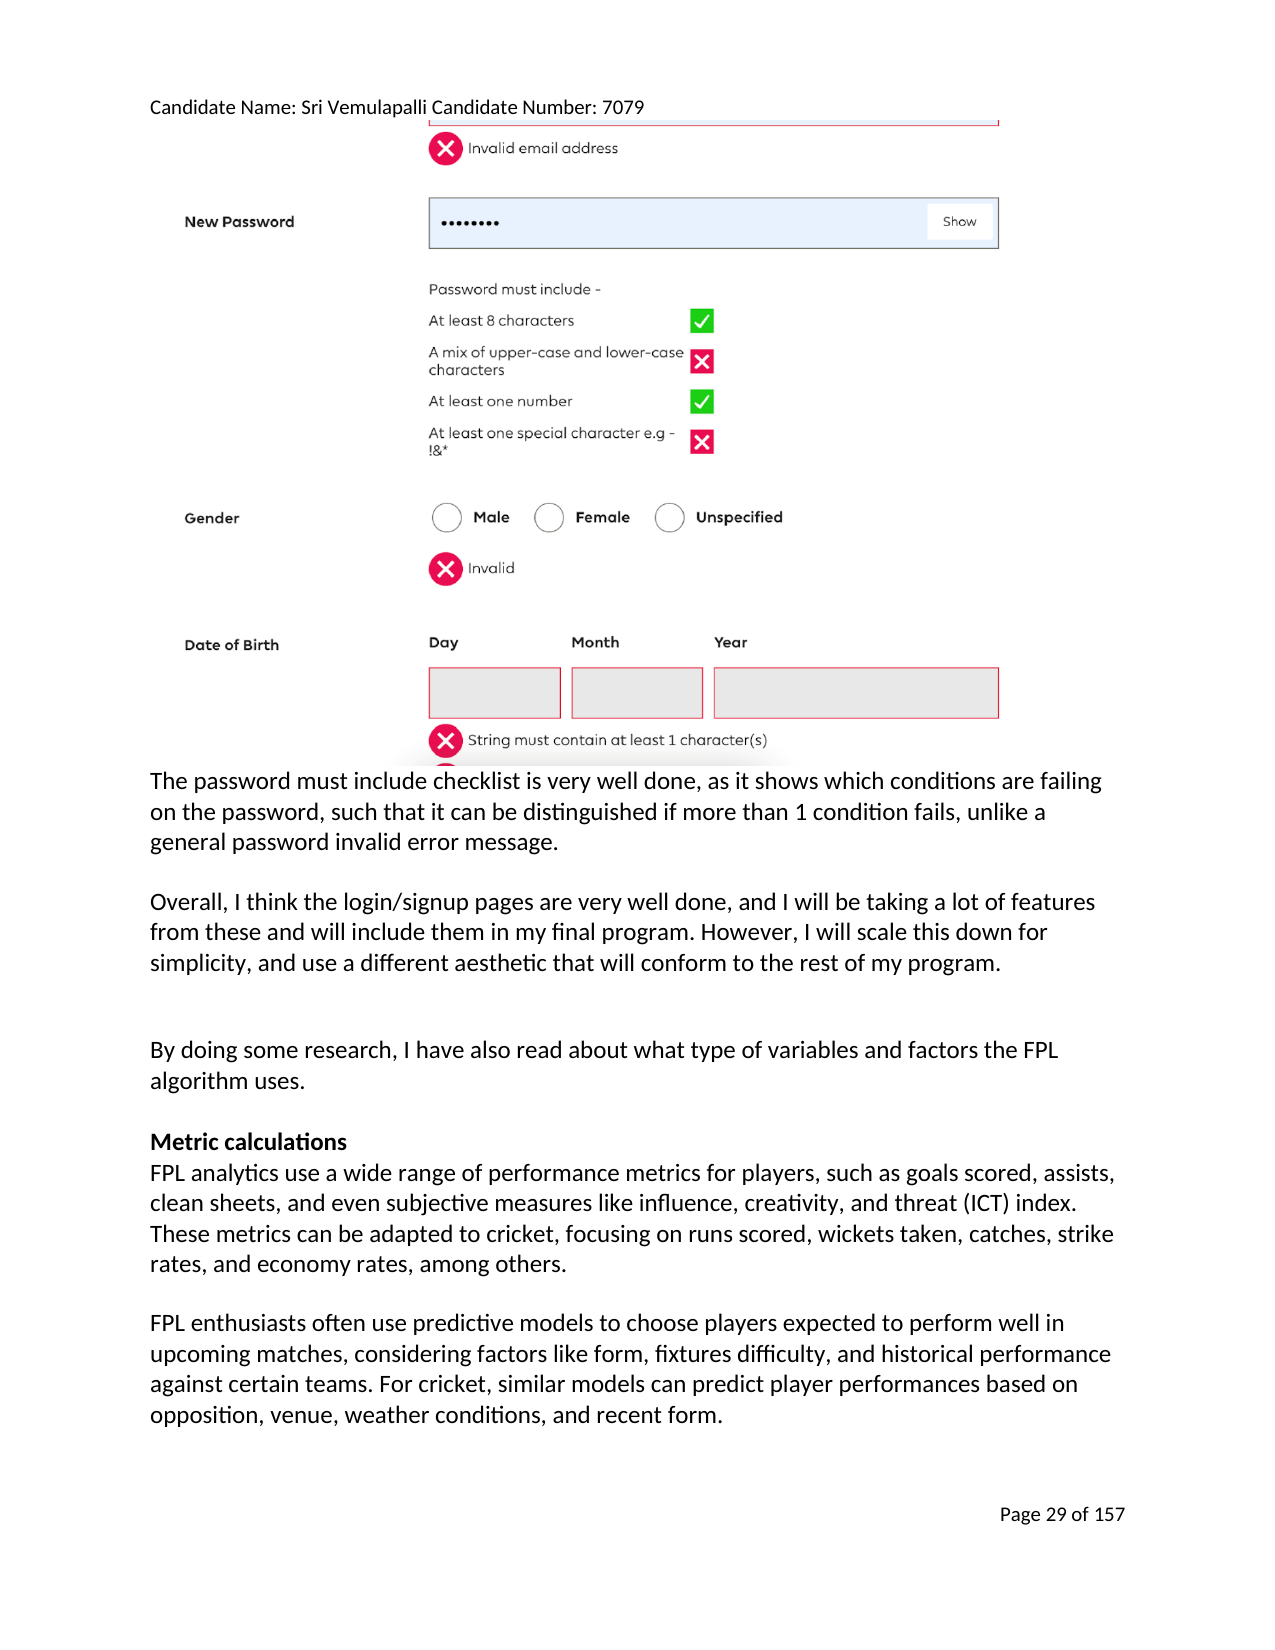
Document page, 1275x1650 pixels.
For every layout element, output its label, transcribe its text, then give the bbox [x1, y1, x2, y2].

text FPL enthusiasts often use predictive models to choose players expected to perform well in upcoming matches, considering factors like form, fixtures difficulty, and historical performance against certain teams. For cricket, similar models can predict player performances based on opposition, venue, weather conditions, and recent form. [150, 1308, 1125, 1430]
picture [150, 120, 1125, 766]
text By doing some research, I have also read about what type of variables and factors the FPL algorithm uses. [150, 1035, 1125, 1096]
text FPL analytics use a wide range of performance metrics for players, such as goals scored, assists, clean sheets, and even subjective measures like influence, creativity, and threat (ICT) index. These metrics can be adapted to cricket, focusing on runs scored, wickets taken, catches, strike rates, and economy rates, among others. [150, 1157, 1125, 1279]
text Metric calculations [150, 1126, 1125, 1157]
text The password must include checklist is very well done, as it shows which conditions are failing on the password, such that it can be distinguished if more than 1 condition fails, unlike a general password invalid error message. [150, 766, 1125, 857]
text Overall, I think the login/signup pages are very well done, and I will be taking a lot of features from these and will include them in my final program. However, I will scale this down for simplicity, and use a different aesthetic that will conform to the rest of my program. [150, 886, 1125, 977]
